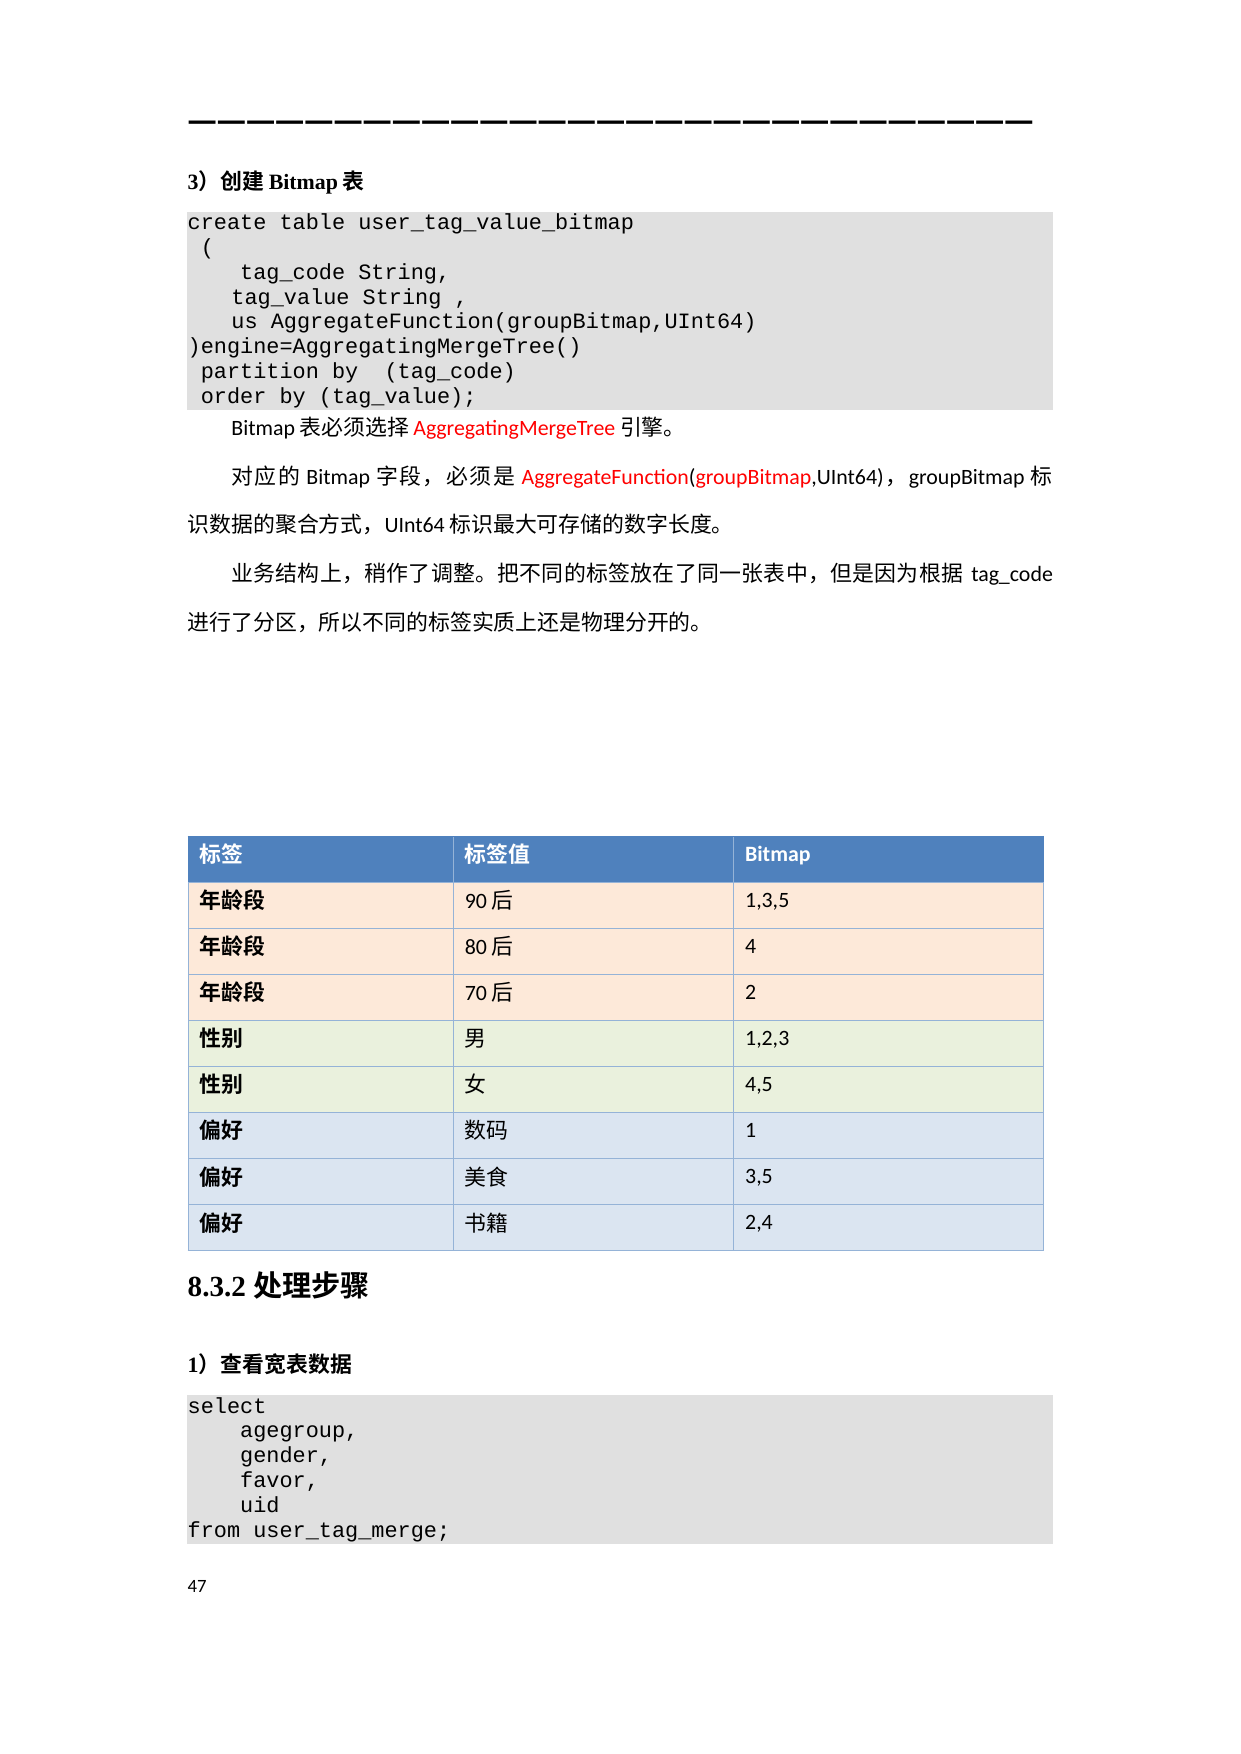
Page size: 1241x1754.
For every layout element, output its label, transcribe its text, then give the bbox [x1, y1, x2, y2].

table_cell 90后 [454, 883, 733, 928]
text from user_tag_merge; [187, 1519, 1053, 1544]
text 1）查看宽表数据 [187, 1347, 1053, 1379]
table_cell 3,5 [734, 1159, 1043, 1204]
table_cell 年龄段 [189, 929, 453, 974]
table_cell 2,4 [734, 1205, 1043, 1250]
text favor, [187, 1469, 1053, 1494]
text tag_code String, [187, 261, 1053, 286]
text gender, [187, 1444, 1053, 1469]
table_cell 女 [454, 1067, 733, 1112]
table_cell 80后 [454, 929, 733, 974]
text )engine=AggregatingMergeTree() [187, 336, 1053, 360]
table_cell 2 [734, 975, 1043, 1020]
table_cell 性别 [189, 1067, 453, 1112]
text 对应的Bitmap字段，必须是AggregateFunction(groupBitmap,UInt64)，groupBitmap标识数据的聚合方式，UInt64标识最大可存储的数字长度。 [187, 458, 1053, 539]
text select [187, 1395, 1053, 1420]
table_cell 数码 [454, 1113, 733, 1158]
table_cell 偏好 [189, 1159, 453, 1204]
subtitle 8.3.2 处理步骤 [187, 1251, 1053, 1316]
text uid [187, 1494, 1053, 1519]
text us AggregateFunction(groupBitmap,UInt64) [187, 311, 1053, 336]
text partition by (tag_code) [187, 360, 1053, 385]
table_header Bitmap [734, 837, 1043, 882]
table_cell 1,2,3 [734, 1021, 1043, 1066]
table_cell 男 [454, 1021, 733, 1066]
text order by (tag_value); [187, 385, 1053, 410]
table_cell 偏好 [189, 1113, 453, 1158]
table_cell 年龄段 [189, 975, 453, 1020]
table_cell 70后 [454, 975, 733, 1020]
text Bitmap表必须选择AggregatingMergeTree引擎。 [187, 410, 1053, 442]
text ( [187, 236, 1053, 261]
table_cell 书籍 [454, 1205, 733, 1250]
text agegroup, [187, 1420, 1053, 1444]
table_cell 4,5 [734, 1067, 1043, 1112]
table_cell 美食 [454, 1159, 733, 1204]
table_cell 1,3,5 [734, 883, 1043, 928]
table_cell 偏好 [189, 1205, 453, 1250]
text 3）创建Bitmap表 [187, 163, 1053, 196]
text 业务结构上，稍作了调整。把不同的标签放在了同一张表中，但是因为根据tag_code进行了分区，所以不同的标签实质上还是物理分开的。 [187, 555, 1053, 637]
table_header 标签值 [454, 837, 733, 882]
text tag_value String , [187, 286, 1053, 311]
table_header 标签 [189, 837, 453, 882]
text create table user_tag_value_bitmap [187, 212, 1053, 236]
table_cell 性别 [189, 1021, 453, 1066]
table_cell 年龄段 [189, 883, 453, 928]
table_cell 4 [734, 929, 1043, 974]
table_cell 1 [734, 1113, 1043, 1158]
